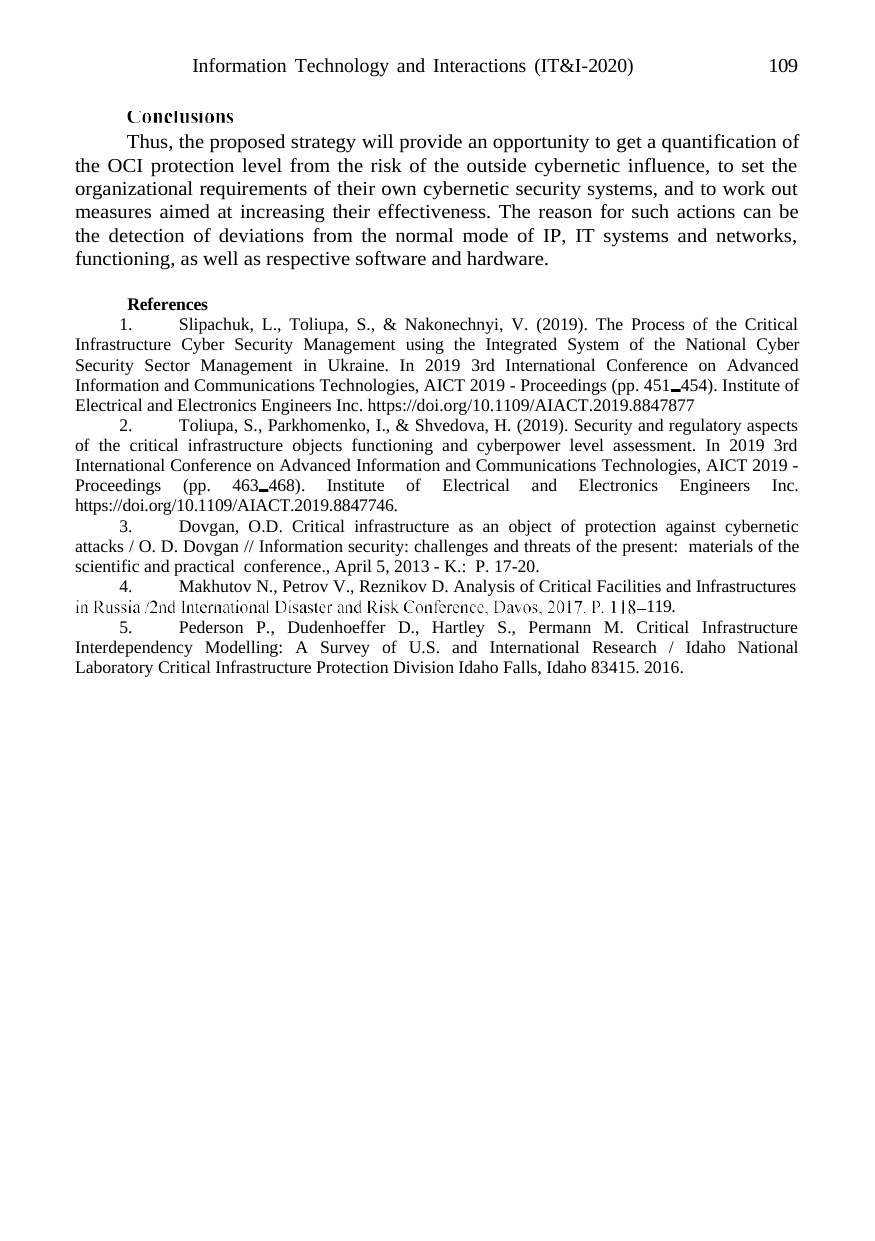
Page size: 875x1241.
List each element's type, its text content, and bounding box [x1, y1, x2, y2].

list Dovgan, O.D. Critical infrastructure as an object of protection against cybernetic attacks / O. D. Dovgan // Information security: challenges and threats of the present: materials of the scientific and practical conference., April 5, 2013 - K.: P. 17-20. [75, 515, 799, 576]
list Slipachuk, L., Toliupa, S., & Nakonechnyi, V. (2019). The Process of the Critical Infrastructure Cyber Security Management using the Integrated System of the National Cyber Security Sector Management in Ukraine. In 2019 3rd International Conference on Advanced Information and Communications Technologies, AICT 2019 - Proceedings (pp. 451454). Institute of Electrical and Electronics Engineers Inc. https://doi.org/10.1109/AIACT.2019.8847877 [75, 314, 799, 416]
picture [75, 600, 600, 616]
list Makhutov N., Petrov V., Reznikov D. Analysis of Critical Facilities and Infrastructures [119, 576, 816, 596]
text Thus, the proposed strategy will provide an opportunity to get a quantification of the OCI protection level from the risk of the outside cybernetic influence, to set the organizational requirements of their own cybernetic security systems, and to work out measures aimed at increasing their effectiveness. The reason for such actions can be the detection of deviations from the normal mode of IP, IT systems and networks, functioning, as well as respective software and hardware. [75, 130, 799, 270]
list Toliupa, S., Parkhomenko, I., & Shvedova, H. (2019). Security and regulatory aspects of the critical infrastructure objects functioning and cyberpower level assessment. In 2019 3rd International Conference on Advanced Information and Communications Technologies, AICT 2019 - Proceedings (pp. 463468). Institute of Electrical and Electronics Engineers Inc. https://doi.org/10.1109/AIACT.2019.8847746. [75, 416, 799, 515]
list Pederson P., Dudenhoeffer D., Hartley S., Permann M. Critical Infrastructure Interdependency Modelling: A Survey of U.S. and International Research / Idaho National Laboratory Critical Infrastructure Protection Division Idaho Falls, Idaho 83415. 2016. [75, 617, 799, 677]
picture [620, 600, 646, 614]
picture [127, 111, 233, 123]
text References [127, 294, 816, 314]
